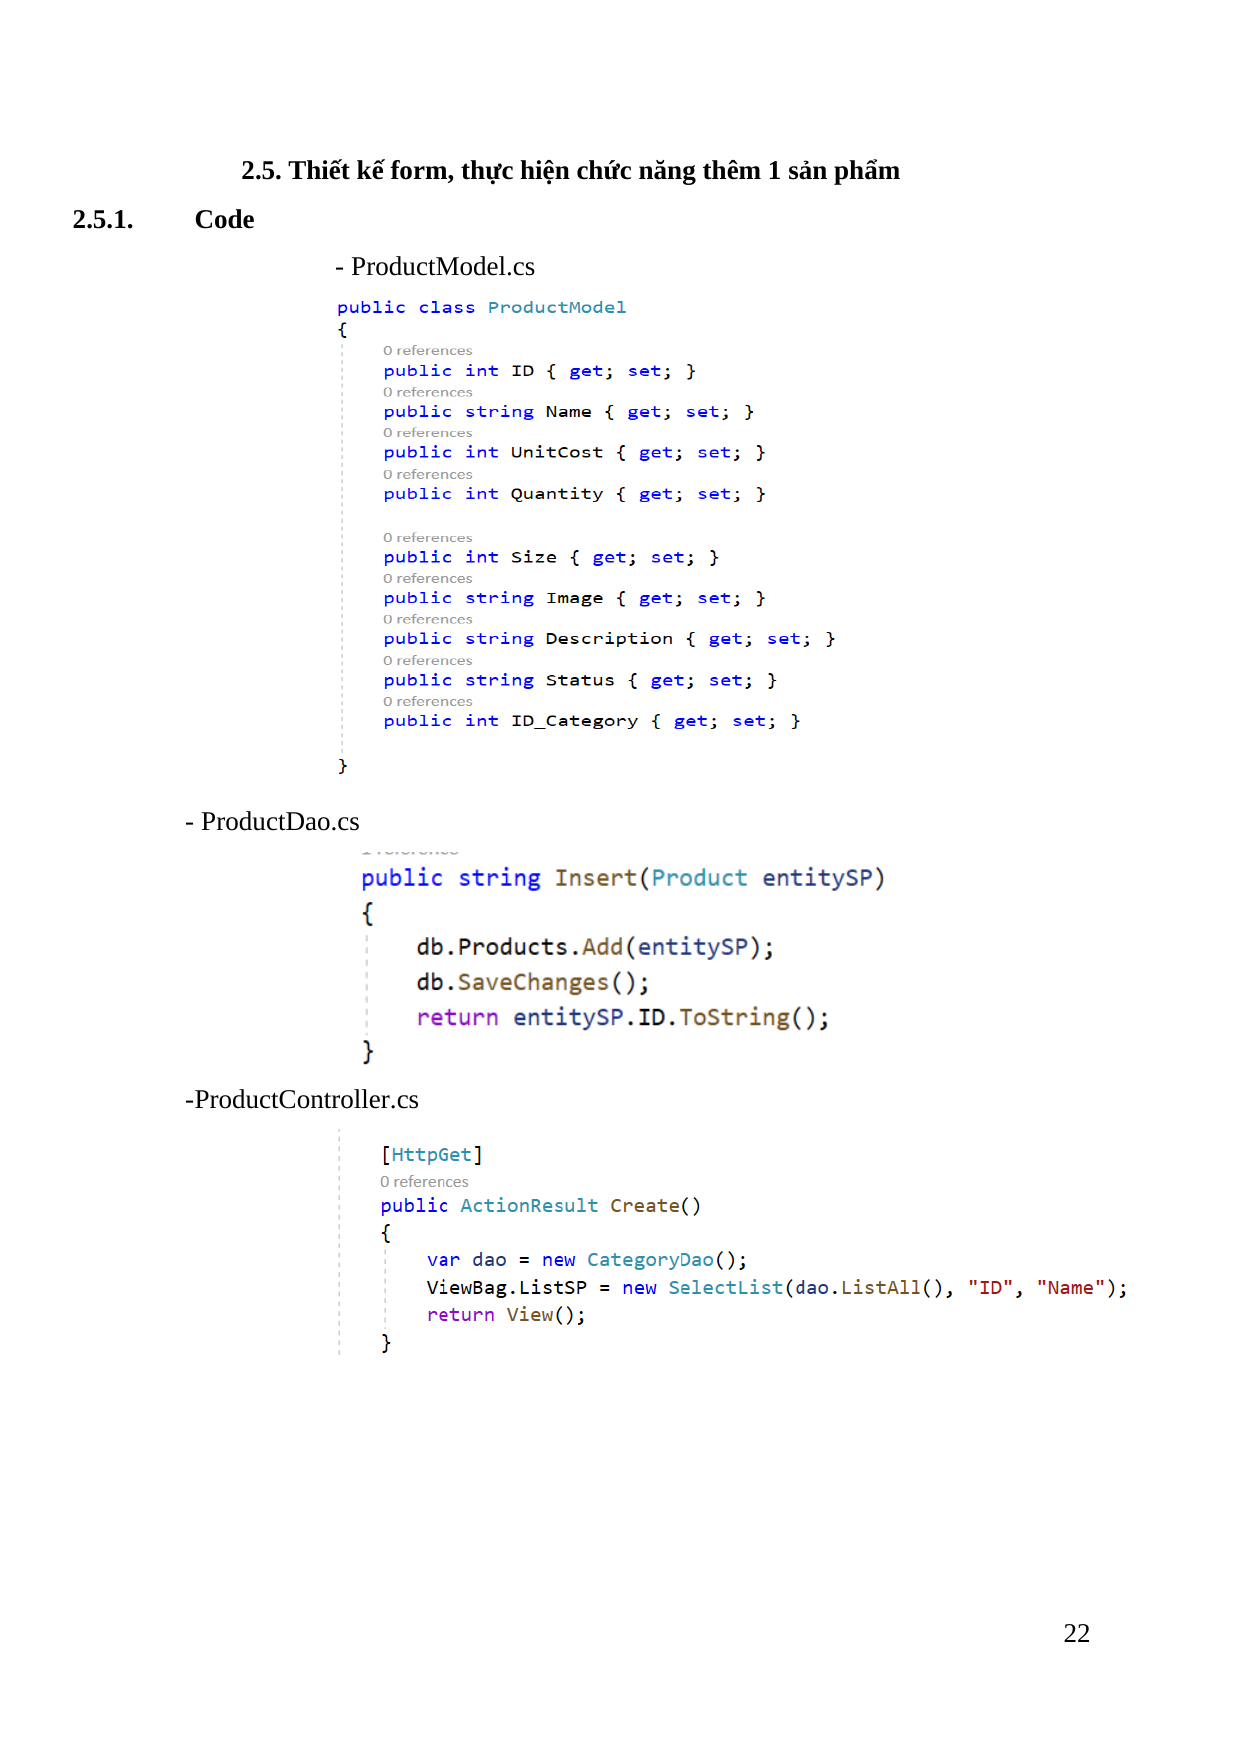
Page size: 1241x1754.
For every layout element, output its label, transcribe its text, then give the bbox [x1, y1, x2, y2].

subtitle Thiết kế form, thực hiện chức năng thêm 1 sản phẩm [241, 154, 1090, 185]
picture [325, 1129, 1156, 1359]
list ProductModel.cs [307, 249, 1090, 281]
list ProductDao.cs [44, 806, 1090, 837]
list Code [44, 203, 1090, 234]
list ProductController.cs [44, 1083, 1090, 1114]
picture [325, 852, 971, 1068]
picture [325, 296, 898, 790]
